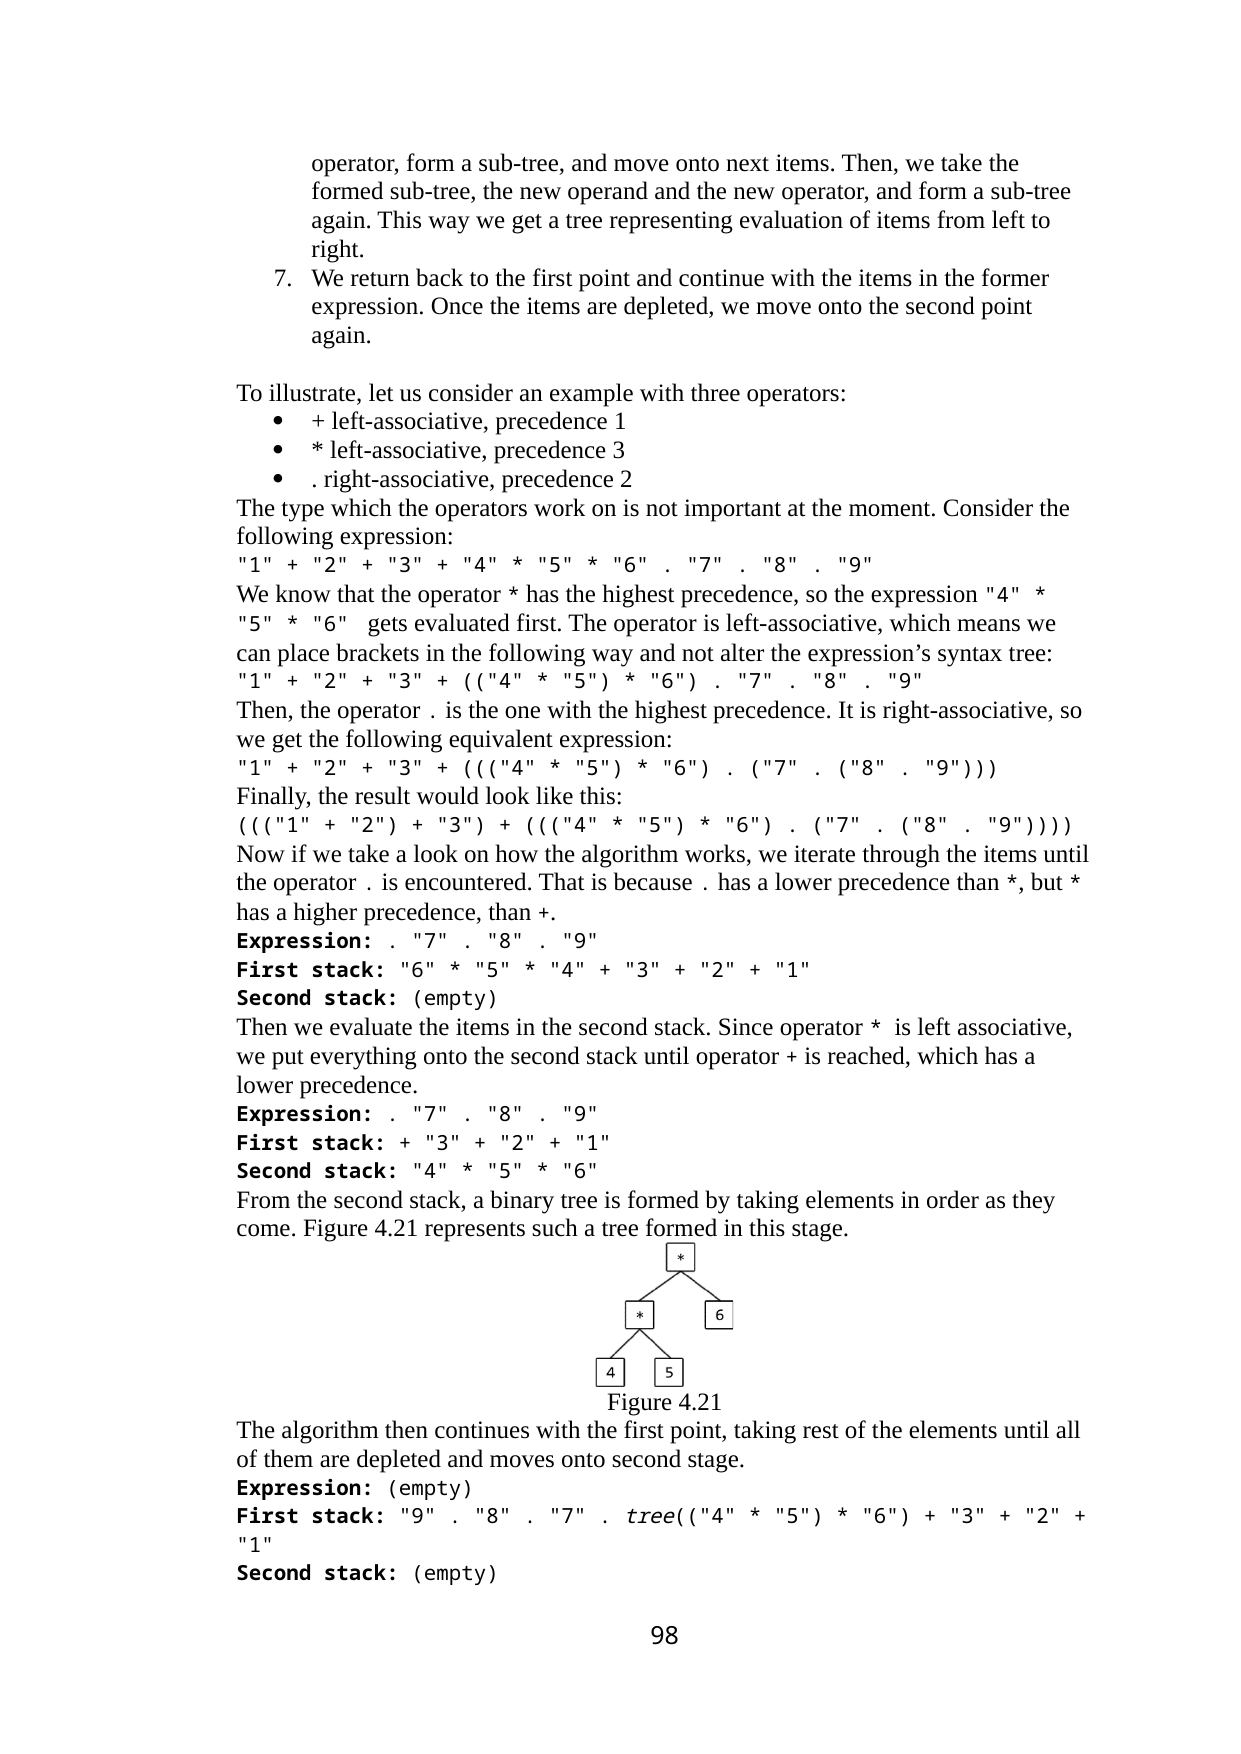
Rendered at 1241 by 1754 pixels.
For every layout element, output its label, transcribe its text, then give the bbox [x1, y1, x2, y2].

text Second stack: (empty) [236, 1558, 1092, 1587]
list . right-associative, precedence 2 [274, 464, 1092, 493]
text First stack: "6" * "5" * "4" + "3" + "2" + "1" [236, 955, 1092, 983]
text Expression: . "7" . "8" . "9" [236, 926, 1092, 955]
list + left-associative, precedence 1 [274, 406, 1092, 435]
text The type which the operators work on is not important at the moment. Consider the following expression: [236, 493, 1092, 550]
text Second stack: (empty) [236, 983, 1092, 1012]
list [274, 148, 1092, 263]
text Figure 4.21 [236, 1387, 1092, 1416]
text To illustrate, let us consider an example with three operators: [236, 378, 1092, 406]
list We return back to the first point and continue with the items in the former expression. Once the items are depleted, we move onto the second point again. [274, 263, 1092, 349]
text "1" + "2" + "3" + "4" * "5" * "6" . "7" . "8" . "9" [236, 550, 1092, 579]
text From the second stack, a binary tree is formed by taking elements in order as they come. Figure 4.21 represents such a tree formed in this stage. [236, 1185, 1092, 1242]
text Second stack: "4" * "5" * "6" [236, 1156, 1092, 1185]
text "1" + "2" + "3" + (("4" * "5") * "6") . "7" . "8" . "9" [236, 666, 1092, 695]
text ((("1" + "2") + "3") + ((("4" * "5") * "6") . ("7" . ("8" . "9")))) [236, 810, 1092, 839]
text Finally, the result would look like this: [236, 781, 1092, 810]
text The algorithm then continues with the first point, taking rest of the elements until all of them are depleted and moves onto second stage. [236, 1416, 1092, 1473]
text Then, the operator . is the one with the highest precedence. It is right-associative, so we get the following equivalent expression: [236, 695, 1092, 753]
text "1" + "2" + "3" + ((("4" * "5") * "6") . ("7" . ("8" . "9"))) [236, 753, 1092, 781]
text Expression: (empty) [236, 1473, 1092, 1502]
text Then we evaluate the items in the second stack. Since operator * is left associative, we put everything onto the second stack until operator + is reached, which has a lower precedence. [236, 1012, 1092, 1099]
list * left-associative, precedence 3 [274, 435, 1092, 464]
text First stack: "9" . "8" . "7" . tree(("4" * "5") * "6") + "3" + "2" + "1" [236, 1502, 1092, 1558]
picture [595, 1242, 734, 1387]
text First stack: + "3" + "2" + "1" [236, 1128, 1092, 1156]
text Now if we take a look on how the algorithm works, we iterate through the items until the operator . is encountered. That is because . has a lower precedence than *, but * has a higher precedence, than +. [236, 839, 1092, 926]
text Expression: . "7" . "8" . "9" [236, 1099, 1092, 1128]
text We know that the operator * has the highest precedence, so the expression "4" * "5" * "6" gets evaluated first. The operator is left-associative, which means we can place brackets in the following way and not alter the expression’s syntax tree: [236, 579, 1092, 666]
